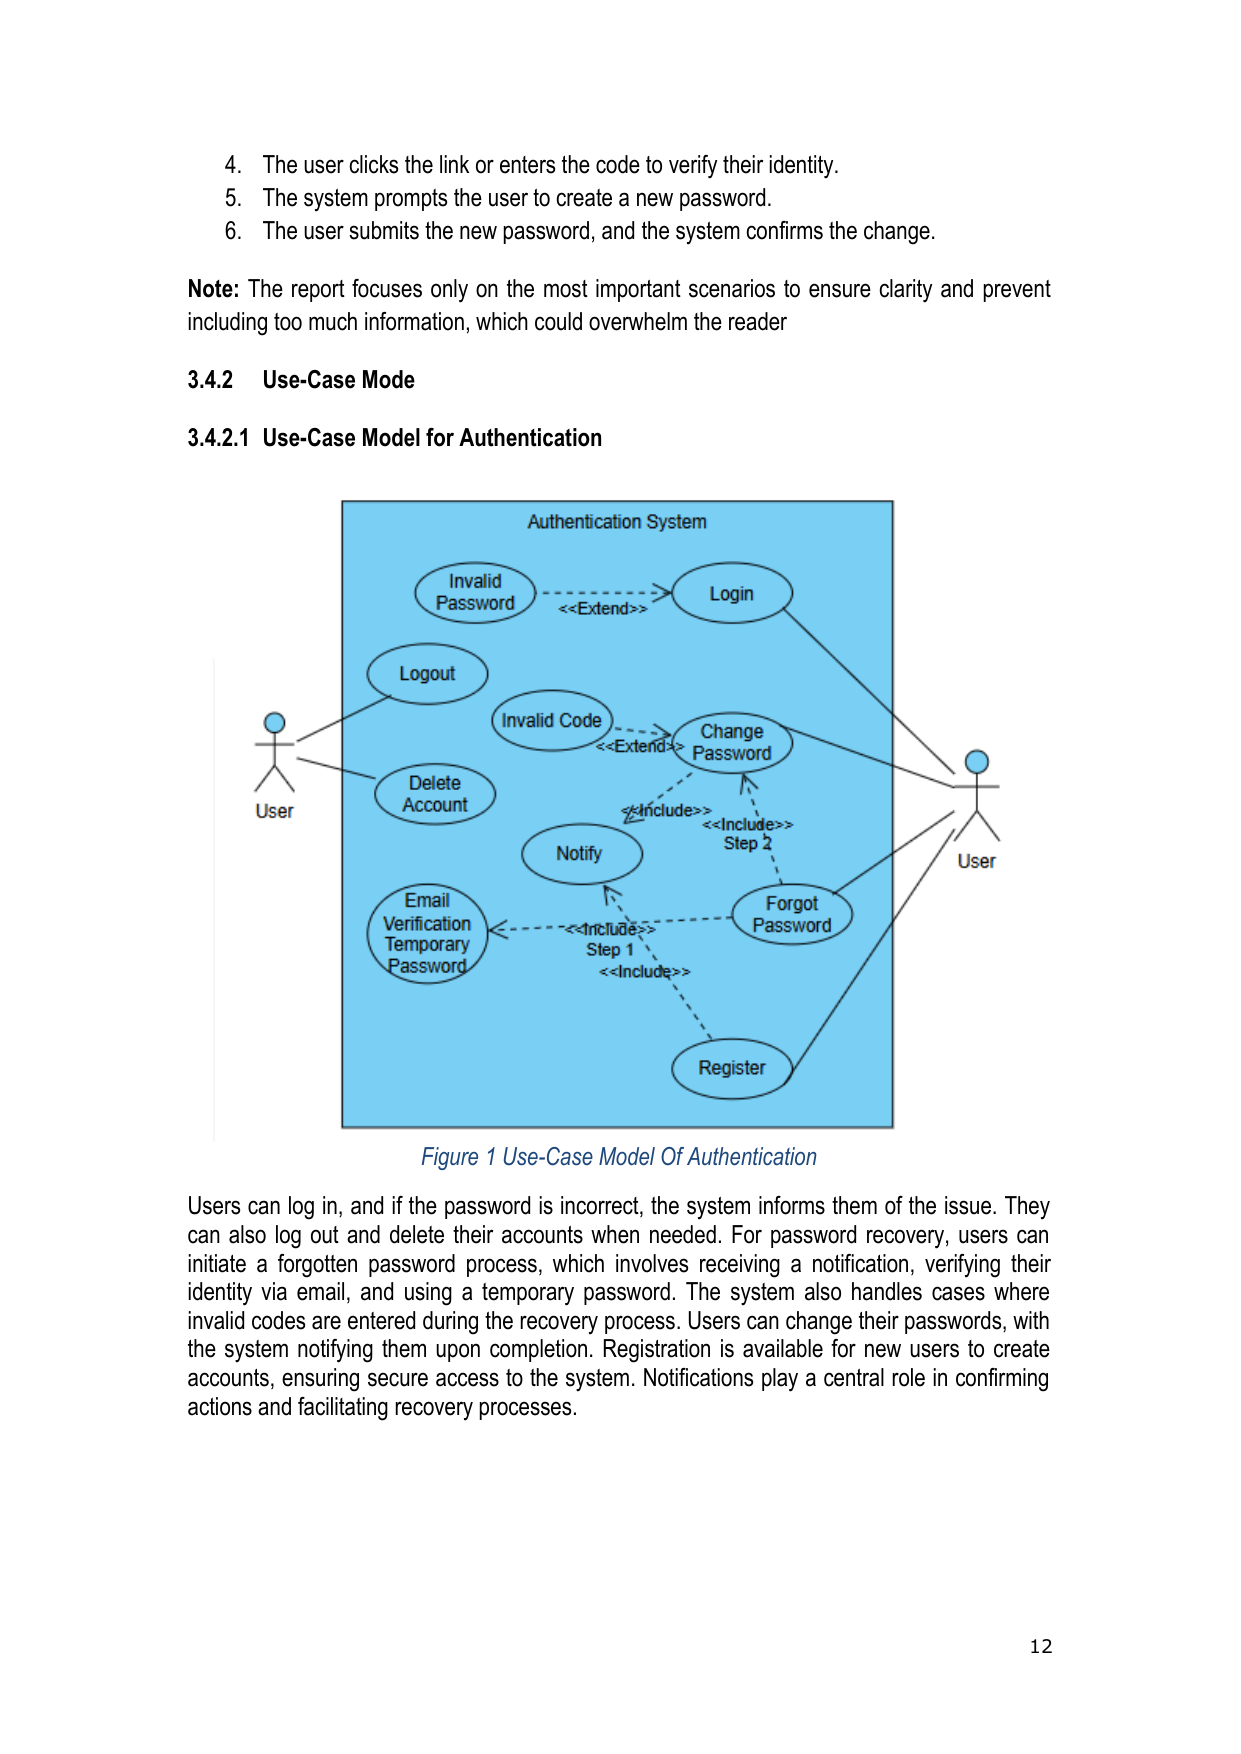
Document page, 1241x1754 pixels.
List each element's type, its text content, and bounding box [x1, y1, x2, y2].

text Note: The report focuses only on the most important scenarios to ensure clarity and prevent including too much information, which could overwhelm the reader [187, 274, 1053, 335]
subtitle Use-Case Mode [187, 364, 1053, 393]
text Users can log in, and if the password is incorrect, the system informs them of the issue. They can also log out and delete their accounts when needed. For password recovery, users can initiate a forgotten password process, which involves receiving a notification, verifying their identity via email, and using a temporary password. The system also handles cases where invalid codes are entered during the recovery process. Users can change their passwords, with the system notifying them upon completion. Registration is available for new users to create accounts, ensuring secure access to the system. Notifications play a central role in confirming actions and facilitating recovery processes. [187, 1191, 1053, 1420]
list The user clicks the link or enters the code to verify their identity. [225, 150, 1053, 179]
text Figure 1 Use-Case Model Of Authentication [187, 1142, 1053, 1170]
list The system prompts the user to create a new password. [225, 183, 1053, 212]
picture [212, 463, 1028, 1142]
subtitle 3.4.2.1 Use-Case Model for Authentication [187, 422, 1053, 451]
list The user submits the new password, and the system confirms the change. [225, 216, 1053, 244]
